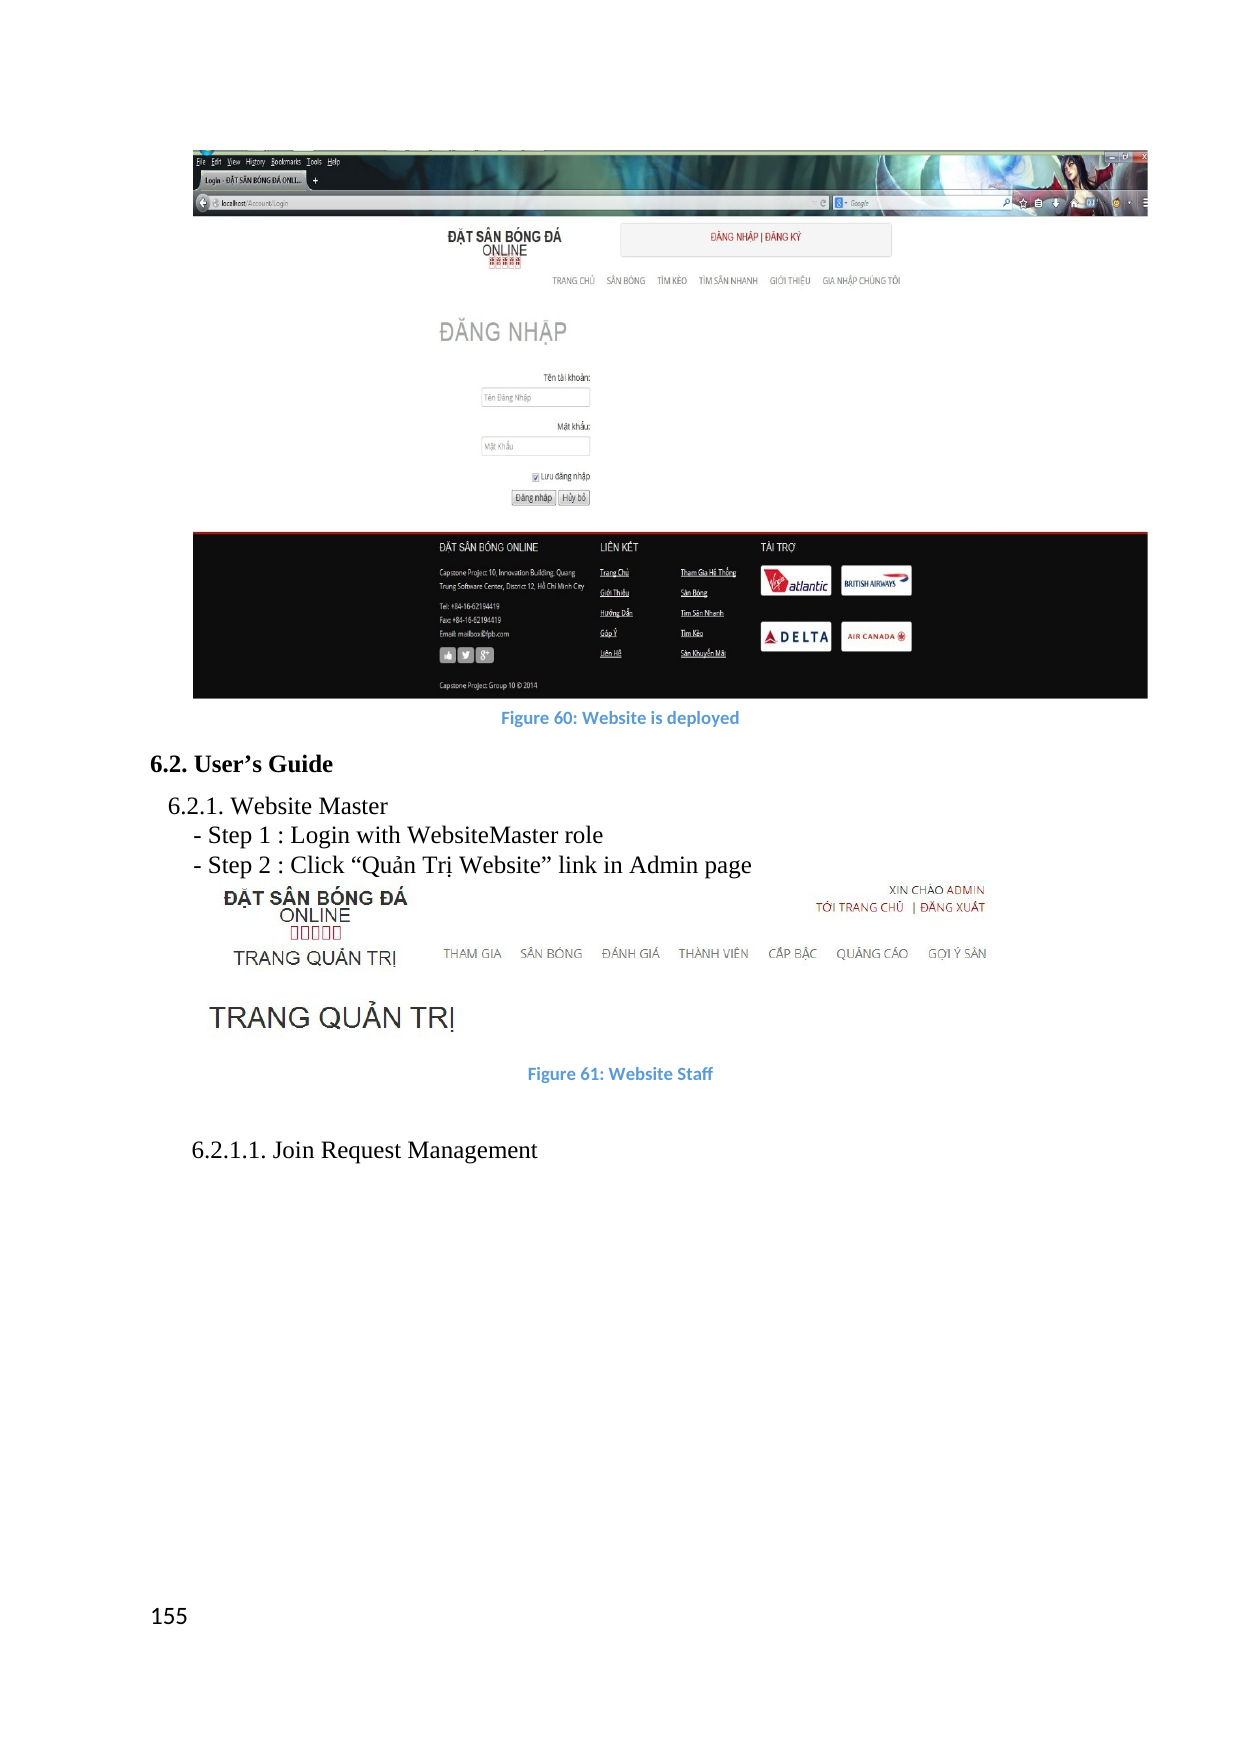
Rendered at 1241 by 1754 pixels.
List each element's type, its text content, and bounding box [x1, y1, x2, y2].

picture [193, 880, 1010, 1062]
text - Step 2 : Click “Quản Trị Website” link in Admin page [193, 850, 1091, 879]
text Figure 61: Website Staff [150, 1062, 1091, 1085]
picture [193, 150, 1148, 706]
text - Step 1 : Login with WebsiteMaster role [193, 820, 1091, 849]
subtitle Website Master [168, 791, 1091, 820]
text Figure 60: Website is deployed [150, 706, 1091, 729]
subtitle Join Request Management [191, 1136, 1091, 1164]
subtitle User’s Guide [150, 750, 1091, 778]
